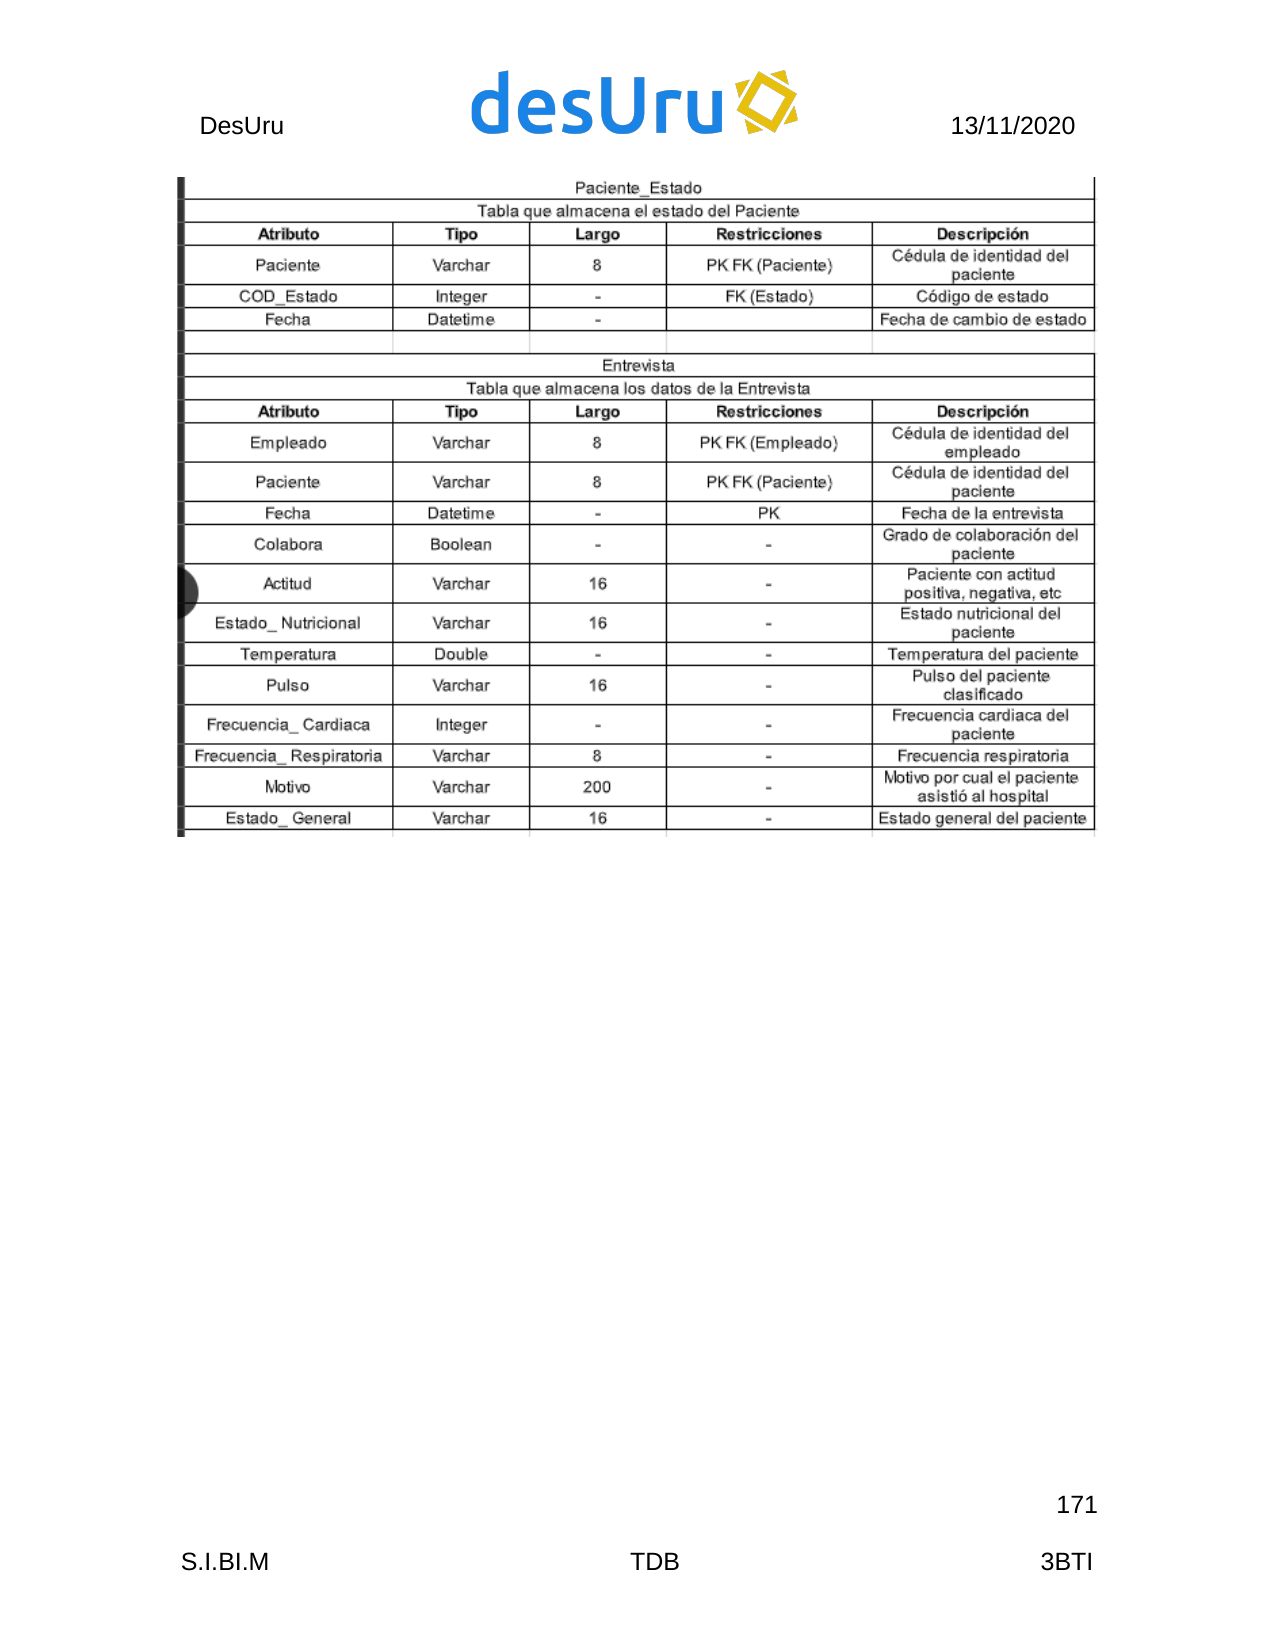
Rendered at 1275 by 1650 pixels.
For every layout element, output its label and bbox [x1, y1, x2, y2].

picture [471, 70, 798, 134]
picture [177, 177, 1098, 837]
